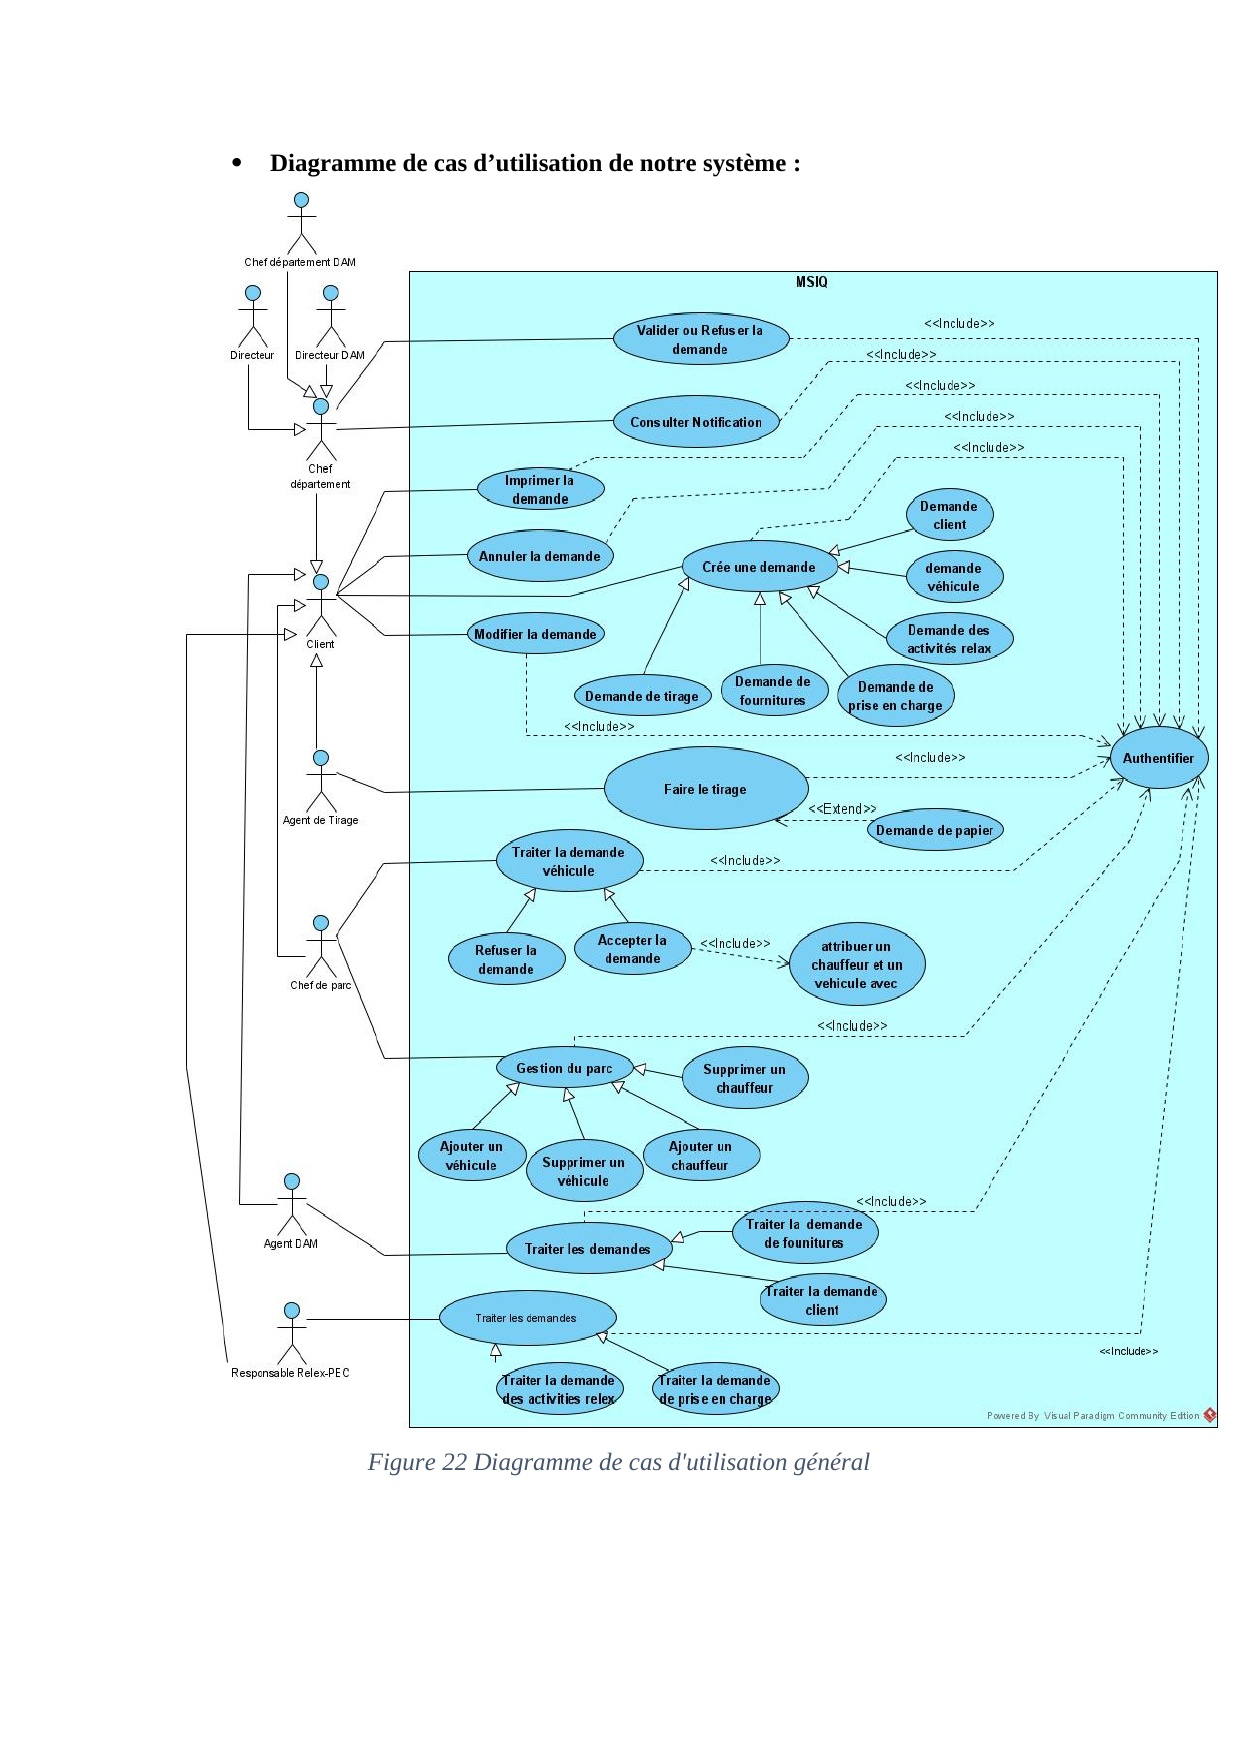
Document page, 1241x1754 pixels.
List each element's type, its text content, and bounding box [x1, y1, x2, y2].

picture [185, 190, 1221, 1433]
text Figure 22 Diagramme de cas d'utilisation général [148, 1447, 1092, 1475]
subtitle Diagramme de cas d’utilisation de notre système : [232, 148, 1092, 176]
